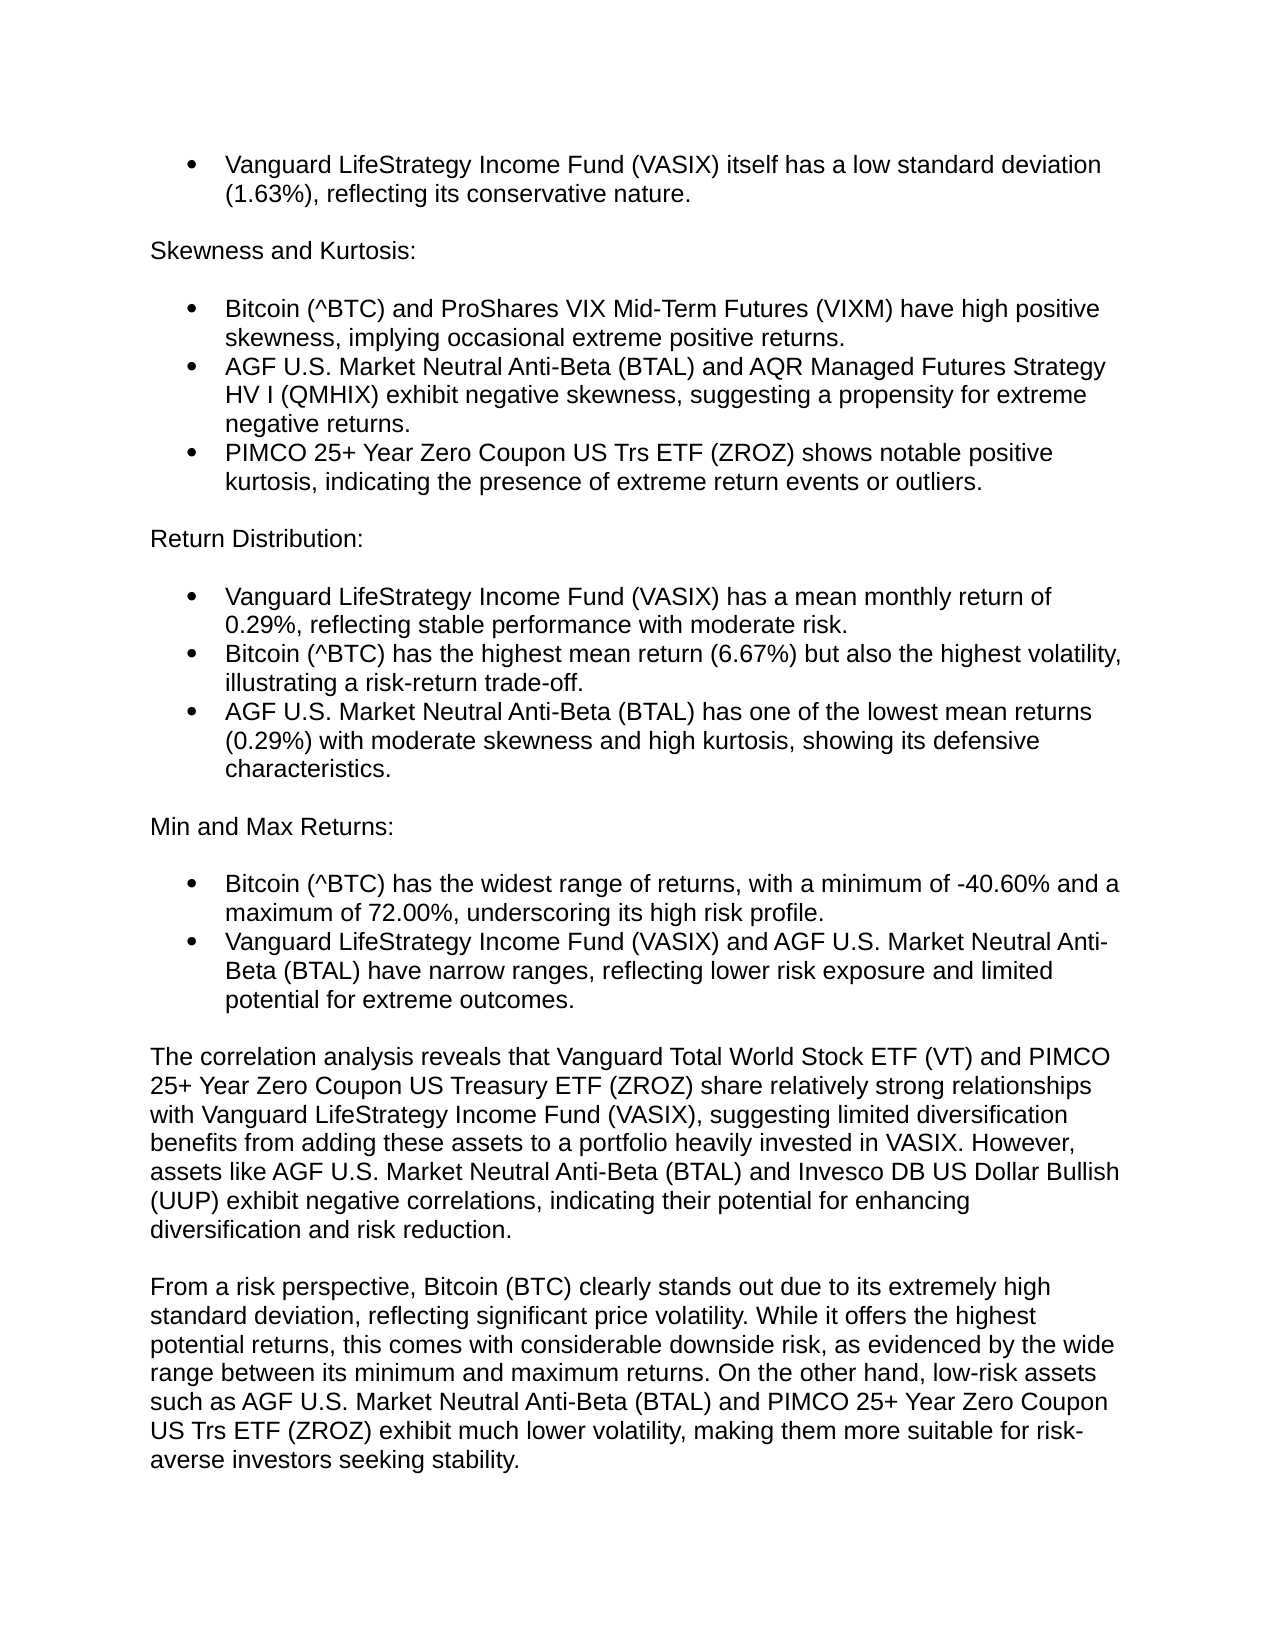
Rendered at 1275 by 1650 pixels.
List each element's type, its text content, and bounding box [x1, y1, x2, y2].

list Bitcoin (^BTC) has the highest mean return (6.67%) but also the highest volatility, illustrating a risk-return trade-off. [187, 639, 1125, 697]
list Vanguard LifeStrategy Income Fund (VASIX) itself has a low standard deviation (1.63%), reflecting its conservative nature. [187, 150, 1125, 208]
list AGF U.S. Market Neutral Anti-Beta (BTAL) and AQR Managed Futures Strategy HV I (QMHIX) exhibit negative skewness, suggesting a propensity for extreme negative returns. [187, 351, 1125, 438]
text From a risk perspective, Bitcoin (BTC) clearly stands out due to its extremely high standard deviation, reflecting significant price volatility. While it offers the highest potential returns, this comes with considerable downside risk, as evidenced by the wide range between its minimum and maximum returns. On the other hand, low-risk assets such as AGF U.S. Market Neutral Anti-Beta (BTAL) and PIMCO 25+ Year Zero Coupon US Trs ETF (ZROZ) exhibit much lower volatility, making them more suitable for risk-averse investors seeking stability. [150, 1272, 1125, 1473]
text The correlation analysis reveals that Vanguard Total World Stock ETF (VT) and PIMCO 25+ Year Zero Coupon US Treasury ETF (ZROZ) share relatively strong relationships with Vanguard LifeStrategy Income Fund (VASIX), suggesting limited diversification benefits from adding these assets to a portfolio heavily invested in VASIX. However, assets like AGF U.S. Market Neutral Anti-Beta (BTAL) and Invesco DB US Dollar Bullish (UUP) exhibit negative correlations, indicating their potential for enhancing diversification and risk reduction. [150, 1042, 1125, 1243]
text Skewness and Kurtosis: [150, 236, 1125, 265]
text Min and Max Returns: [150, 812, 1125, 841]
list Bitcoin (^BTC) has the widest range of returns, with a minimum of -40.60% and a maximum of 72.00%, underscoring its high risk profile. [187, 869, 1125, 927]
list Bitcoin (^BTC) and ProShares VIX Mid-Term Futures (VIXM) have high positive skewness, implying occasional extreme positive returns. [187, 294, 1125, 351]
list AGF U.S. Market Neutral Anti-Beta (BTAL) has one of the lowest mean returns (0.29%) with moderate skewness and high kurtosis, showing its defensive characteristics. [187, 697, 1125, 783]
list Vanguard LifeStrategy Income Fund (VASIX) and AGF U.S. Market Neutral Anti-Beta (BTAL) have narrow ranges, reflecting lower risk exposure and limited potential for extreme outcomes. [187, 927, 1125, 1013]
text Return Distribution: [150, 524, 1125, 553]
list PIMCO 25+ Year Zero Coupon US Trs ETF (ZROZ) shows notable positive kurtosis, indicating the presence of extreme return events or outliers. [187, 438, 1125, 495]
list Vanguard LifeStrategy Income Fund (VASIX) has a mean monthly return of 0.29%, reflecting stable performance with moderate risk. [187, 582, 1125, 639]
